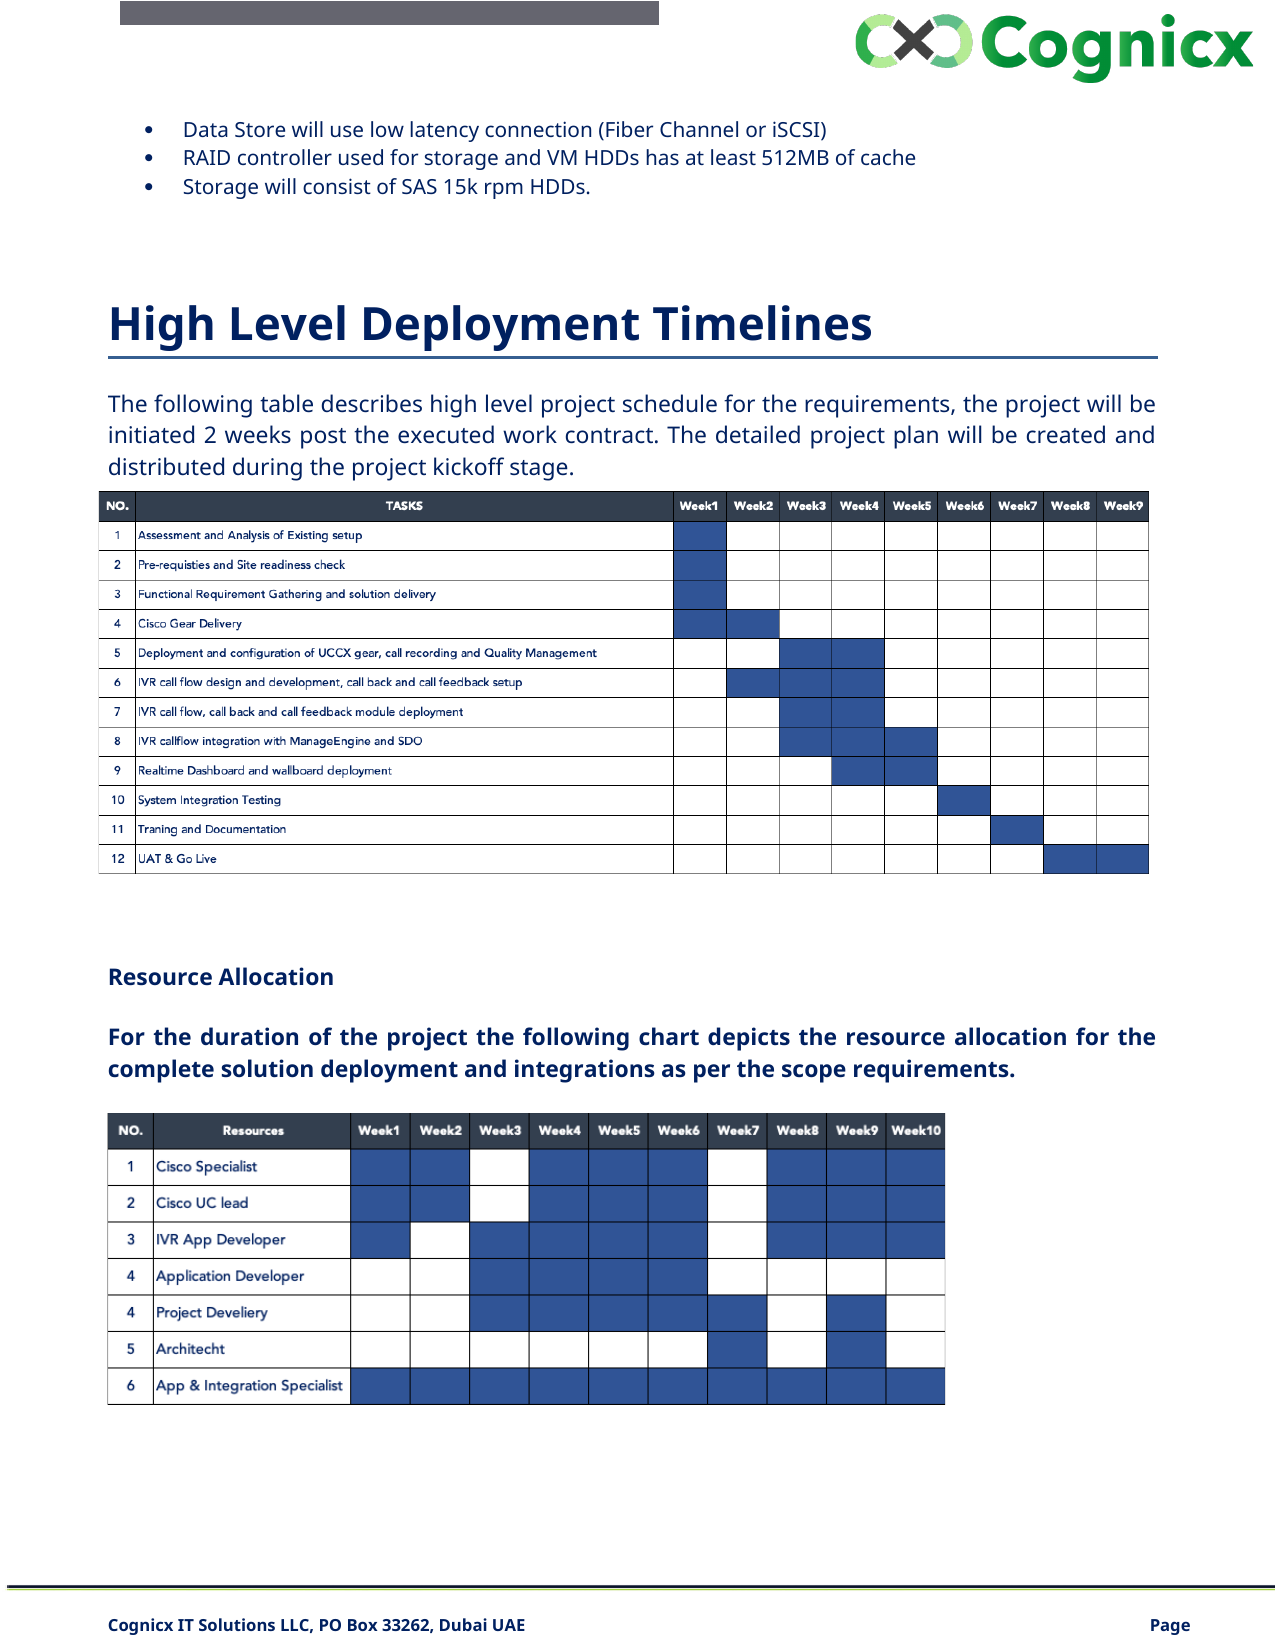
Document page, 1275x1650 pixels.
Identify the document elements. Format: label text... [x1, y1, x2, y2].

list RAID controller used for storage and VM HDDs has at least 512MB of cache [145, 143, 1158, 172]
list Storage will consist of SAS 15k rpm HDDs. [145, 172, 1158, 200]
picture [98, 491, 1149, 874]
subtitle High Level Deployment Timelines [108, 291, 1158, 356]
list Data Store will use low latency connection (Fiber Channel or iSCSI) [145, 115, 1158, 143]
picture [855, 14, 1254, 83]
picture [107, 1113, 945, 1405]
text The following table describes high level project schedule for the requirements, the project will be initiated 2 weeks post the executed work contract. The detailed project plan will be created and distributed during the project kickoff stage. [108, 388, 1158, 482]
text For the duration of the project the following chart depicts the resource allocation for the complete solution deployment and integrations as per the scope requirements. [108, 1021, 1158, 1084]
picture [120, 1, 659, 25]
text Resource Allocation [108, 961, 1158, 992]
picture [2, 1584, 1275, 1592]
